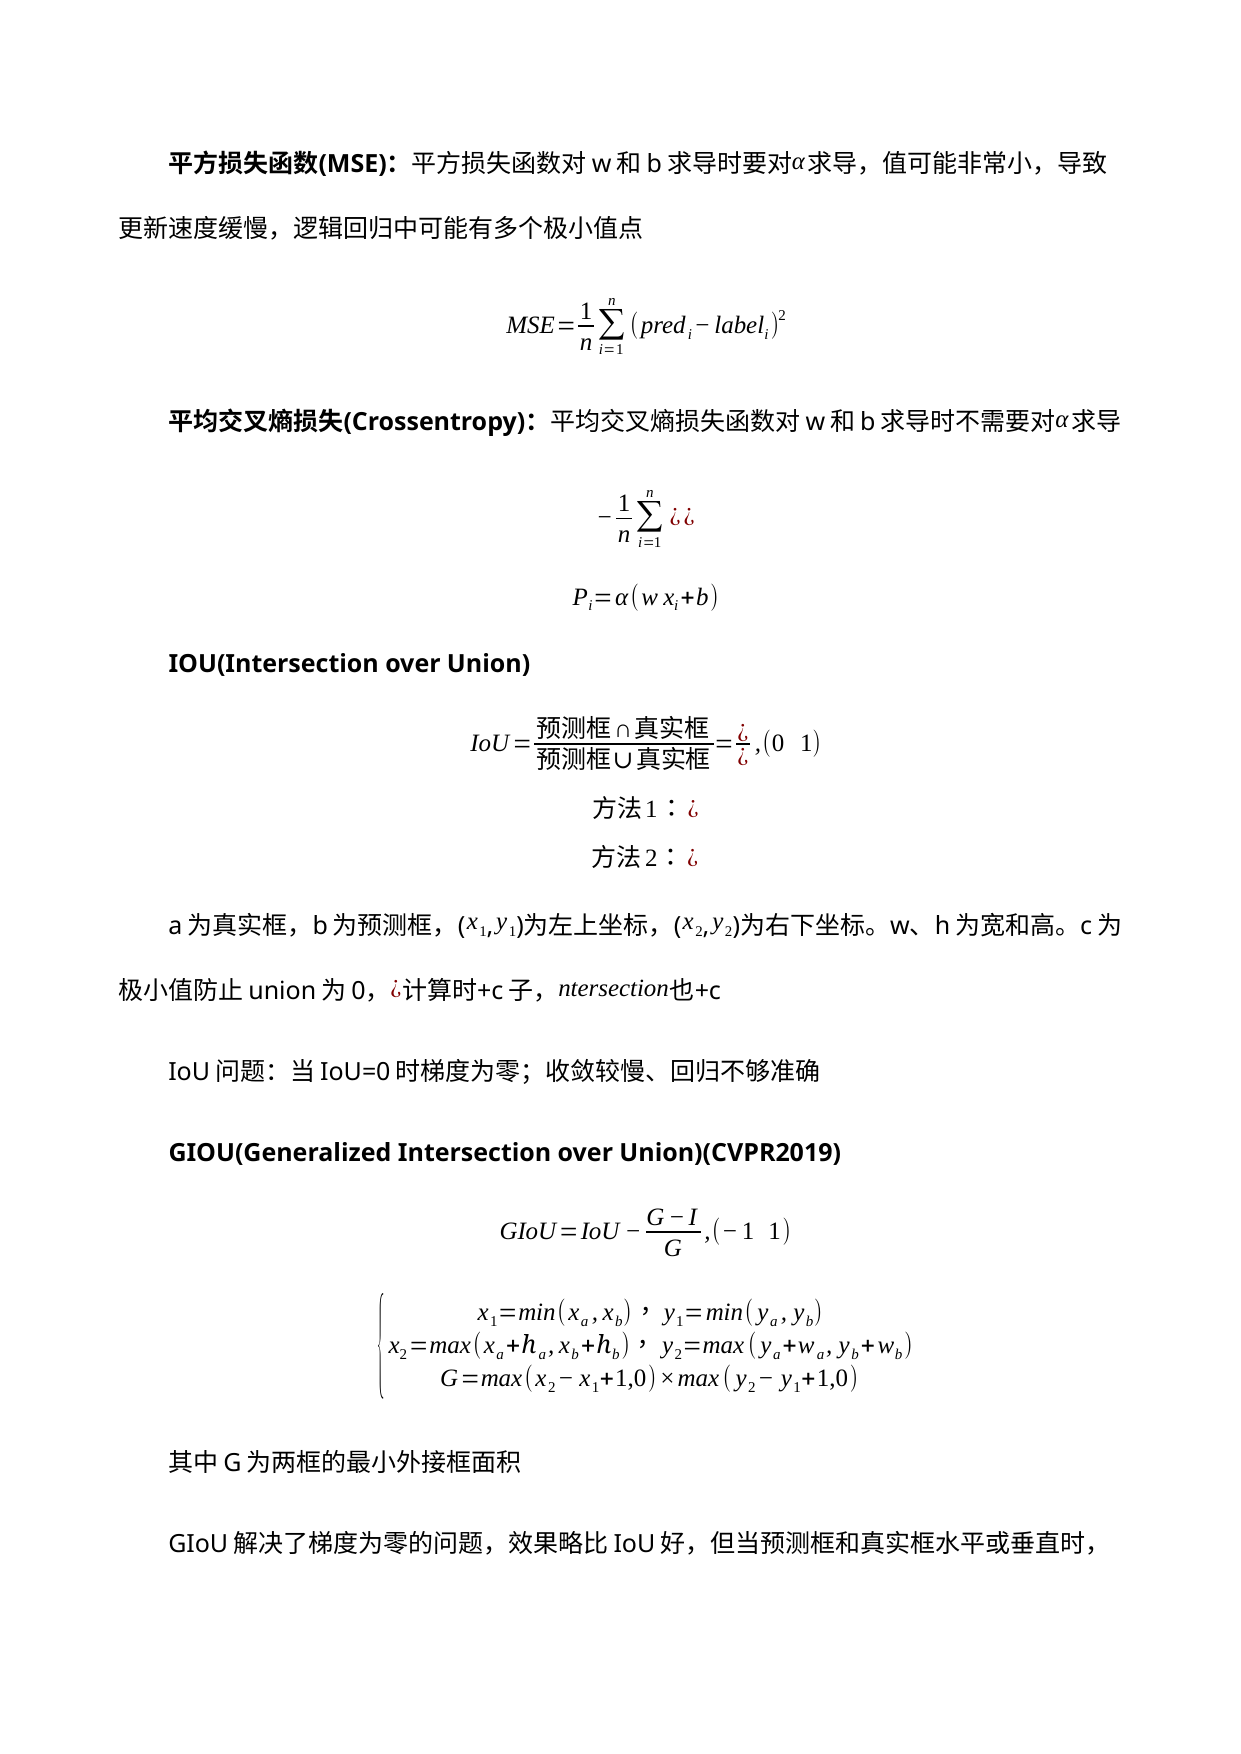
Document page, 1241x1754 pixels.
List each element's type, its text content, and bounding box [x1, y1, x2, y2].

text IOU(Intersection over Union) [118, 631, 1122, 696]
list 其中G为两框的最小外接框面积 [118, 1428, 1122, 1493]
list GIOU(Generalized Intersection over Union)(CVPR2019) [118, 1119, 1122, 1184]
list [118, 1509, 1122, 1574]
text 平方损失函数(MSE)：平方损失函数对w和b求导时要对求导，值可能非常小，导致更新速度缓慢，逻辑回归中可能有多个极小值点 [118, 129, 1122, 259]
list a为真实框，b为预测框，(,)为左上坐标，(,)为右下坐标。w、h为宽和高。c为极小值防止union为0，计算时+c子，也+c [118, 891, 1122, 1021]
text 平均交叉熵损失(Crossentropy)：平均交叉熵损失函数对w和b求导时不需要对求导 [118, 387, 1122, 452]
list IoU问题：当IoU=0时梯度为零；收敛较慢、回归不够准确 [118, 1037, 1122, 1102]
